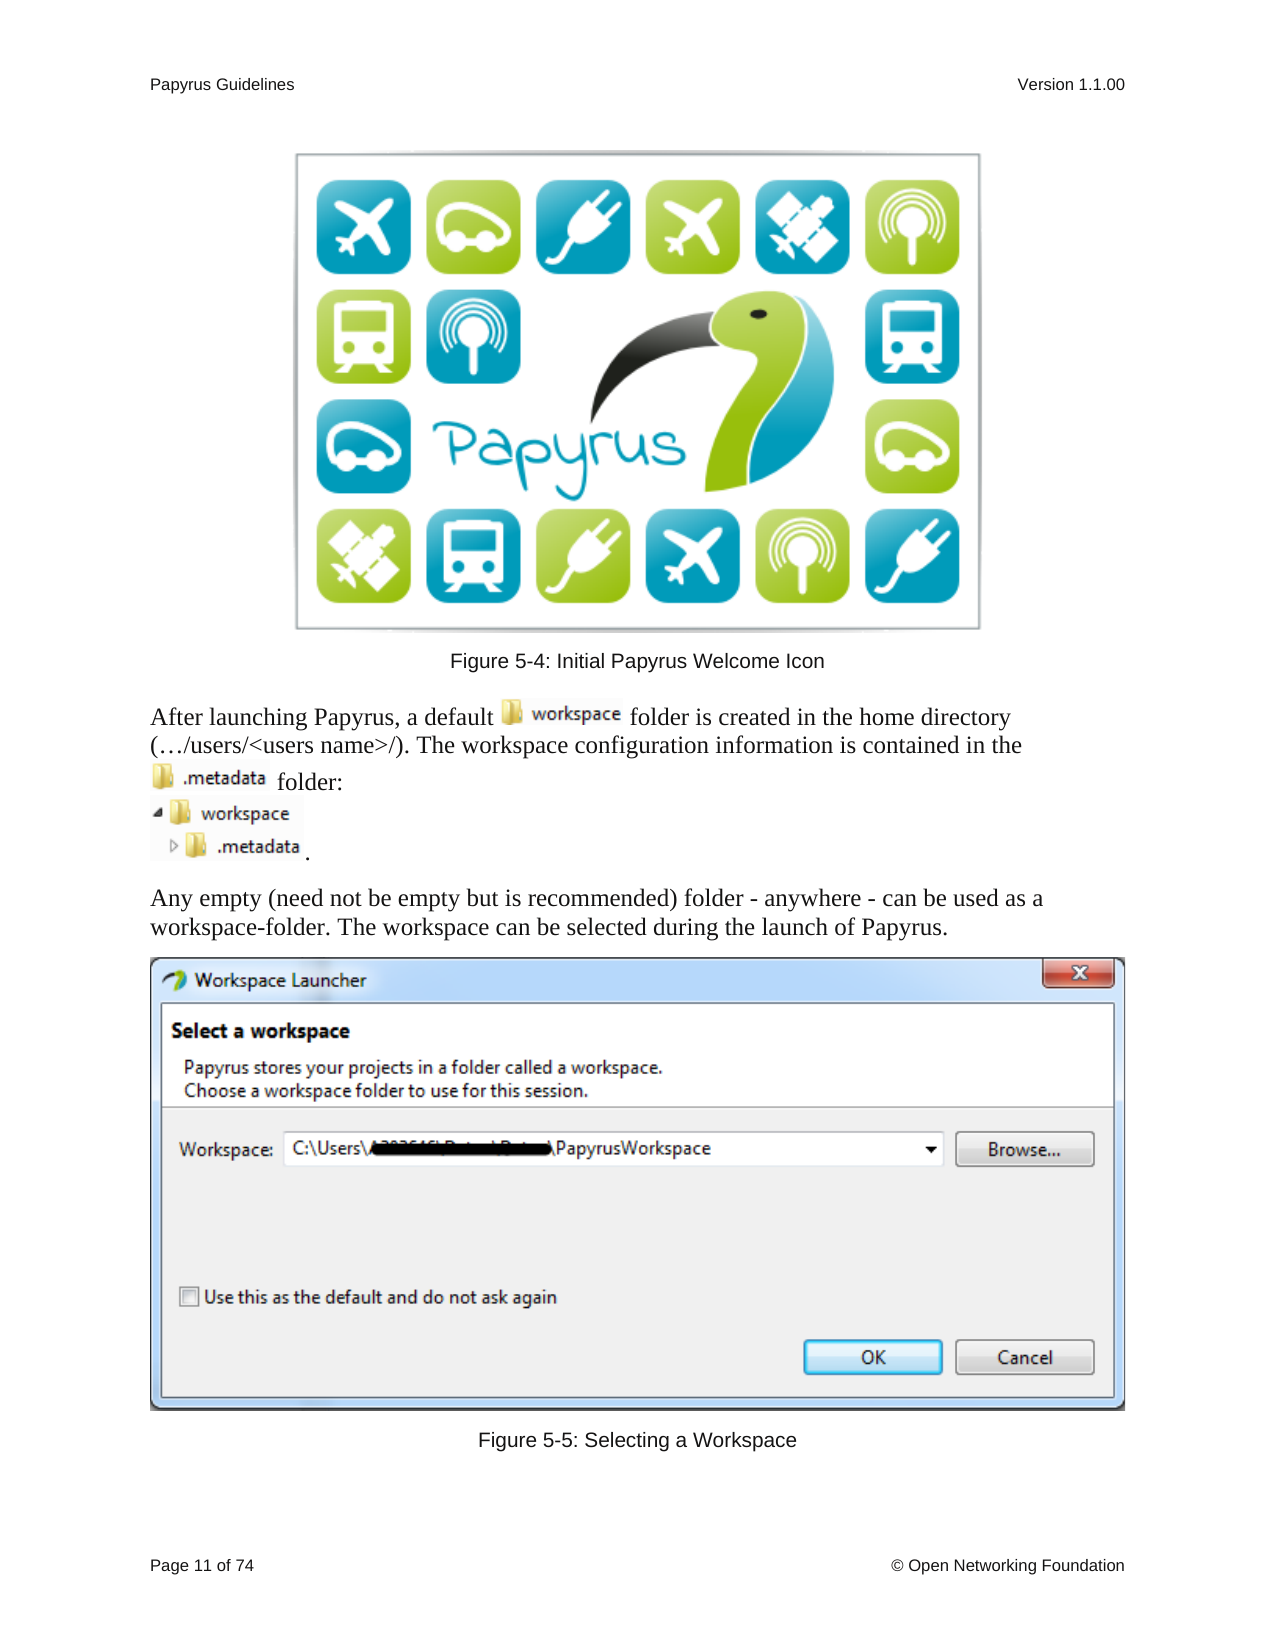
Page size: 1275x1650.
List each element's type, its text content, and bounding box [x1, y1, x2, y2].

picture [500, 698, 623, 725]
picture [150, 957, 1125, 1411]
text After launching Papyrus, a default folder is created in the home directory (…/users/<users name>/). The workspace configuration information is contained in the folder: . [150, 698, 1125, 866]
text Any empty (need not be empty but is recommended) folder - anywhere - can be used as a workspace-folder. The workspace can be selected during the launch of Papyrus. [150, 883, 1125, 940]
picture [292, 150, 983, 633]
picture [150, 795, 305, 861]
picture [150, 759, 271, 791]
